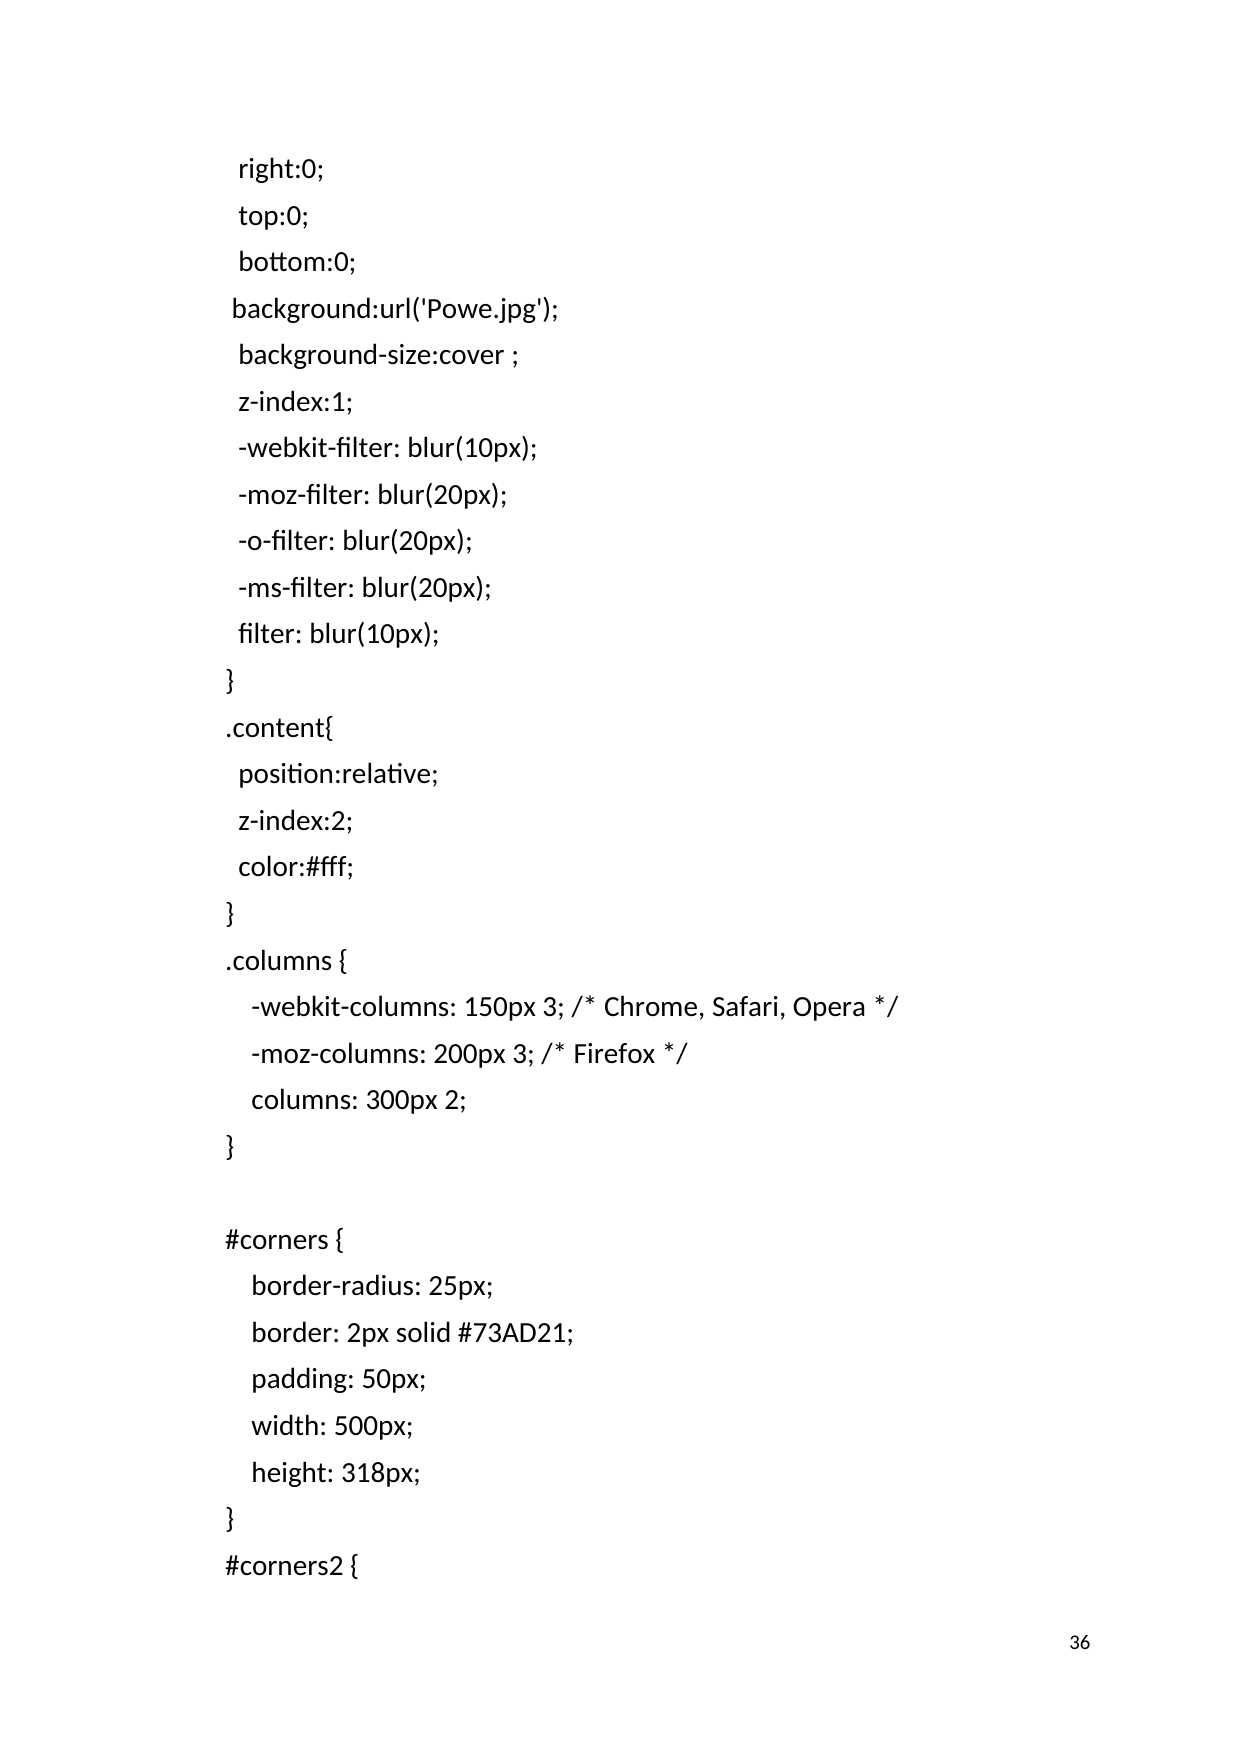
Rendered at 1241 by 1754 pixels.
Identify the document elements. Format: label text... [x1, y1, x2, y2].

text #corners { [225, 1221, 1090, 1257]
text width: 500px; [225, 1407, 1090, 1443]
text -o-filter: blur(20px); [225, 522, 1090, 558]
text color:#fff; [225, 848, 1090, 884]
text -webkit-filter: blur(10px); [225, 429, 1090, 465]
text position:relative; [225, 755, 1090, 791]
text -ms-filter: blur(20px); [225, 569, 1090, 605]
text columns: 300px 2; [225, 1081, 1090, 1117]
text z-index:1; [225, 383, 1090, 418]
text border: 2px solid #73AD21; [225, 1314, 1090, 1350]
text .columns { [225, 942, 1090, 977]
text .content{ [225, 709, 1090, 744]
text background:url('Powe.jpg'); [225, 290, 1090, 325]
text -moz-columns: 200px 3; /* Firefox */ [225, 1035, 1090, 1070]
text z-index:2; [225, 802, 1090, 837]
text padding: 50px; [225, 1361, 1090, 1396]
text border-radius: 25px; [225, 1267, 1090, 1303]
text } [225, 1128, 1090, 1163]
text top:0; [225, 197, 1090, 232]
text } [225, 662, 1090, 698]
text right:0; [225, 150, 1090, 186]
text bottom:0; [225, 243, 1090, 279]
text -moz-filter: blur(20px); [225, 476, 1090, 512]
text background-size:cover ; [225, 336, 1090, 372]
text #corners2 { [225, 1547, 1090, 1582]
text height: 318px; [225, 1454, 1090, 1489]
text } [225, 895, 1090, 931]
text } [225, 1500, 1090, 1536]
text -webkit-columns: 150px 3; /* Chrome, Safari, Opera */ [225, 988, 1090, 1024]
text filter: blur(10px); [225, 616, 1090, 651]
